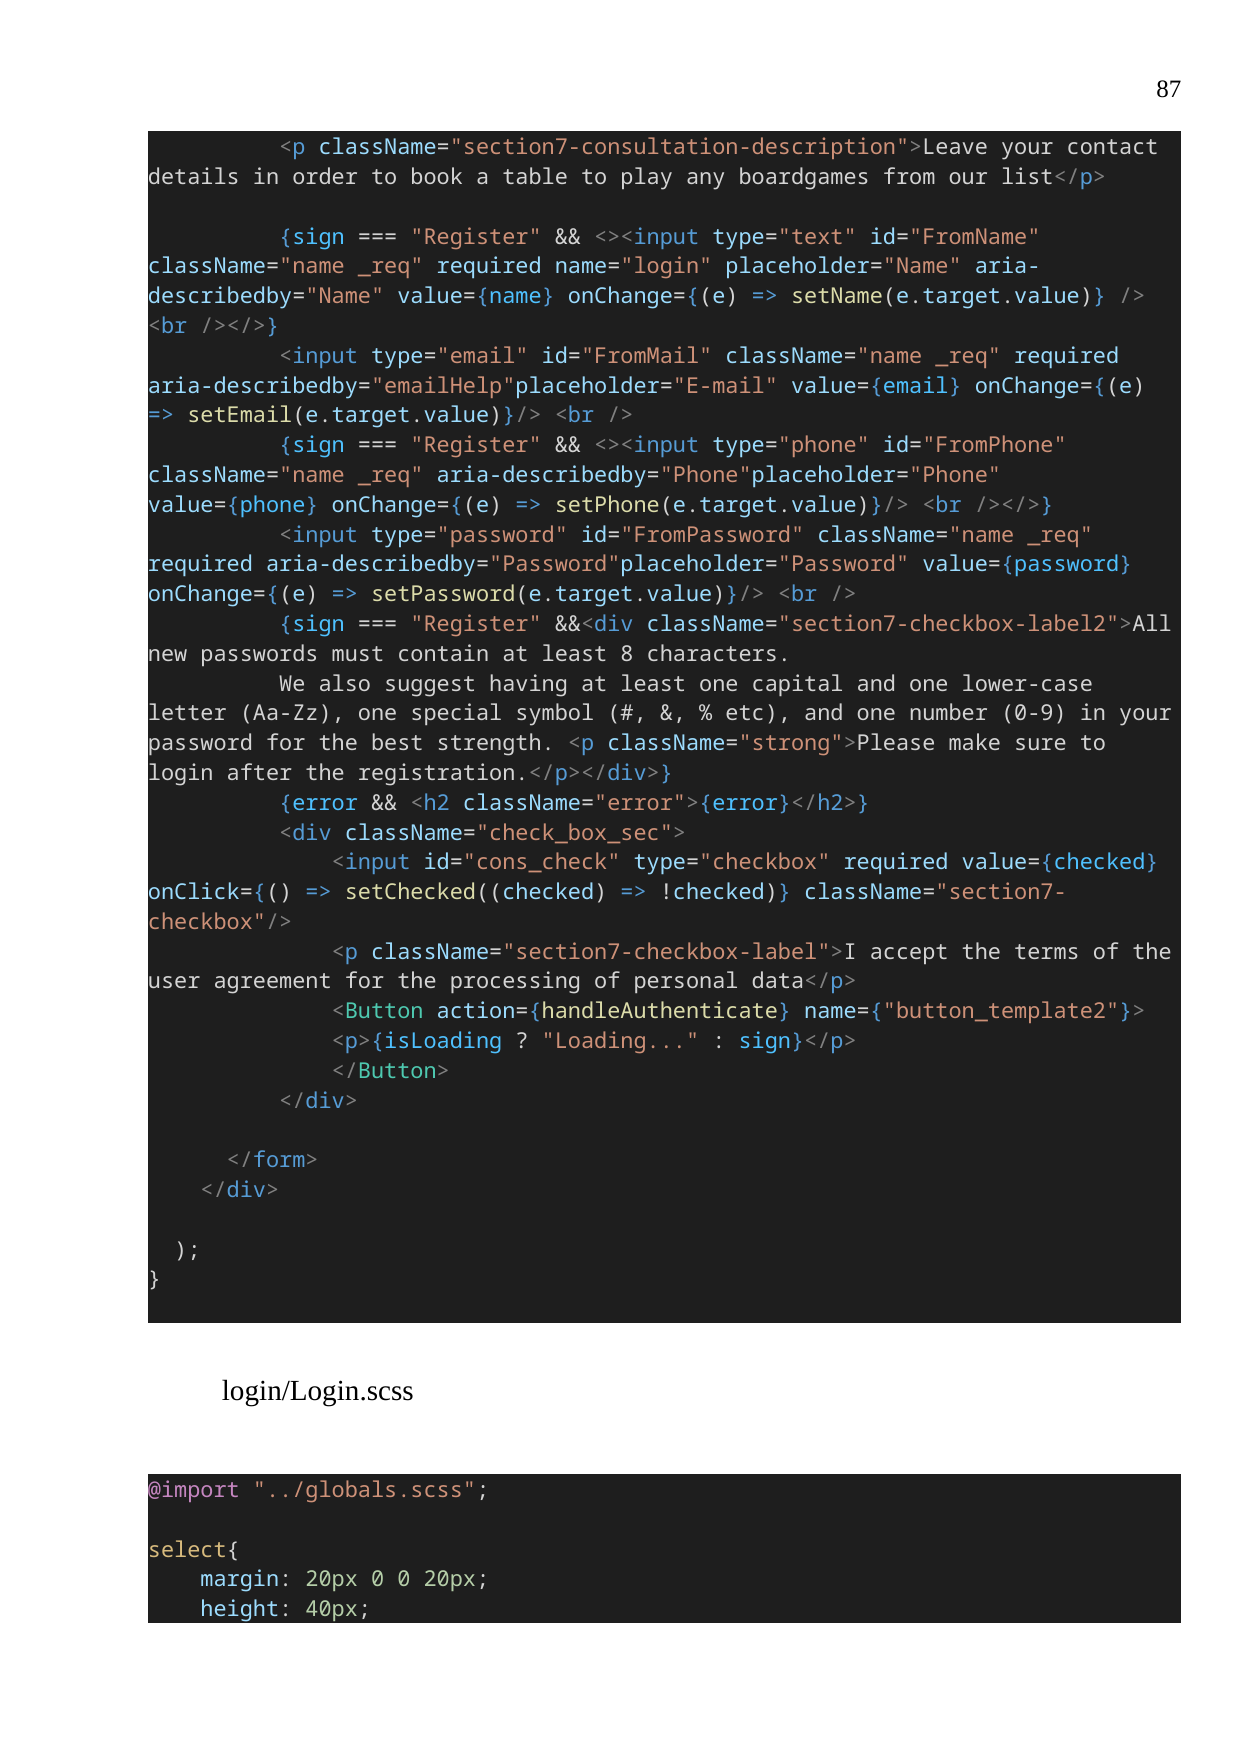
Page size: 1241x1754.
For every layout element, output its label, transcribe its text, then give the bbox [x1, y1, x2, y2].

text {sign === "Register" && <><input type="phone" id="FromPhone" className="name _req" aria-describedby="Phone"placeholder="Phone" value={phone} onChange={(e) => setPhone(e.target.value)}/> <br /></>} [148, 429, 1181, 519]
text <p className="section7-checkbox-label">I accept the terms of the user agreement for the processing of personal data</p> [148, 936, 1181, 995]
text </form> [148, 1144, 1181, 1174]
text We also suggest having at least one capital and one lower-case letter (Aa-Zz), one special symbol (#, &, % etc), and one number (0-9) in your password for the best strength. <p className="strong">Please make sure to login after the registration.</p></div>} [148, 668, 1181, 787]
text <input type="email" id="FromMail" className="name _req" required aria-describedby="emailHelp"placeholder="E-mail" value={email} onChange={(e) => setEmail(e.target.value)}/> <br /> [148, 340, 1181, 429]
text {sign === "Register" && <><input type="text" id="FromName" className="name _req" required name="login" placeholder="Name" aria-describedby="Name" value={name} onChange={(e) => setName(e.target.value)} /> <br /></>} [148, 221, 1181, 340]
text login/Login.scss [148, 1373, 1181, 1407]
text <div className="check_box_sec"> [148, 817, 1181, 846]
text <input id="cons_check" type="checkbox" required value={checked} onClick={() => setChecked((checked) => !checked)} className="section7-checkbox"/> [148, 846, 1181, 936]
text } [148, 1263, 1181, 1293]
text </Button> [148, 1055, 1181, 1085]
text {error && <h2 className="error">{error}</h2>} [148, 787, 1181, 817]
text <input type="password" id="FromPassword" className="name _req" required aria-describedby="Password"placeholder="Password" value={password} onChange={(e) => setPassword(e.target.value)}/> <br /> [148, 519, 1181, 608]
text margin: 20px 0 0 20px; [148, 1563, 1181, 1593]
text select{ [148, 1533, 1181, 1563]
text </div> [148, 1085, 1181, 1114]
text <p>{isLoading ? "Loading..." : sign}</p> [148, 1025, 1181, 1055]
text <Button action={handleAuthenticate} name={"button_template2"}> [148, 995, 1181, 1025]
text </div> [148, 1174, 1181, 1204]
text height: 40px; [148, 1593, 1181, 1623]
text <p className="section7-consultation-description">Leave your contact details in order to book a table to play any boardgames from our list</p> [148, 131, 1181, 191]
text @import "../globals.scss"; [148, 1474, 1181, 1504]
text ); [148, 1234, 1181, 1263]
text {sign === "Register" &&<div className="section7-checkbox-label2">All new passwords must contain at least 8 characters. [148, 608, 1181, 668]
